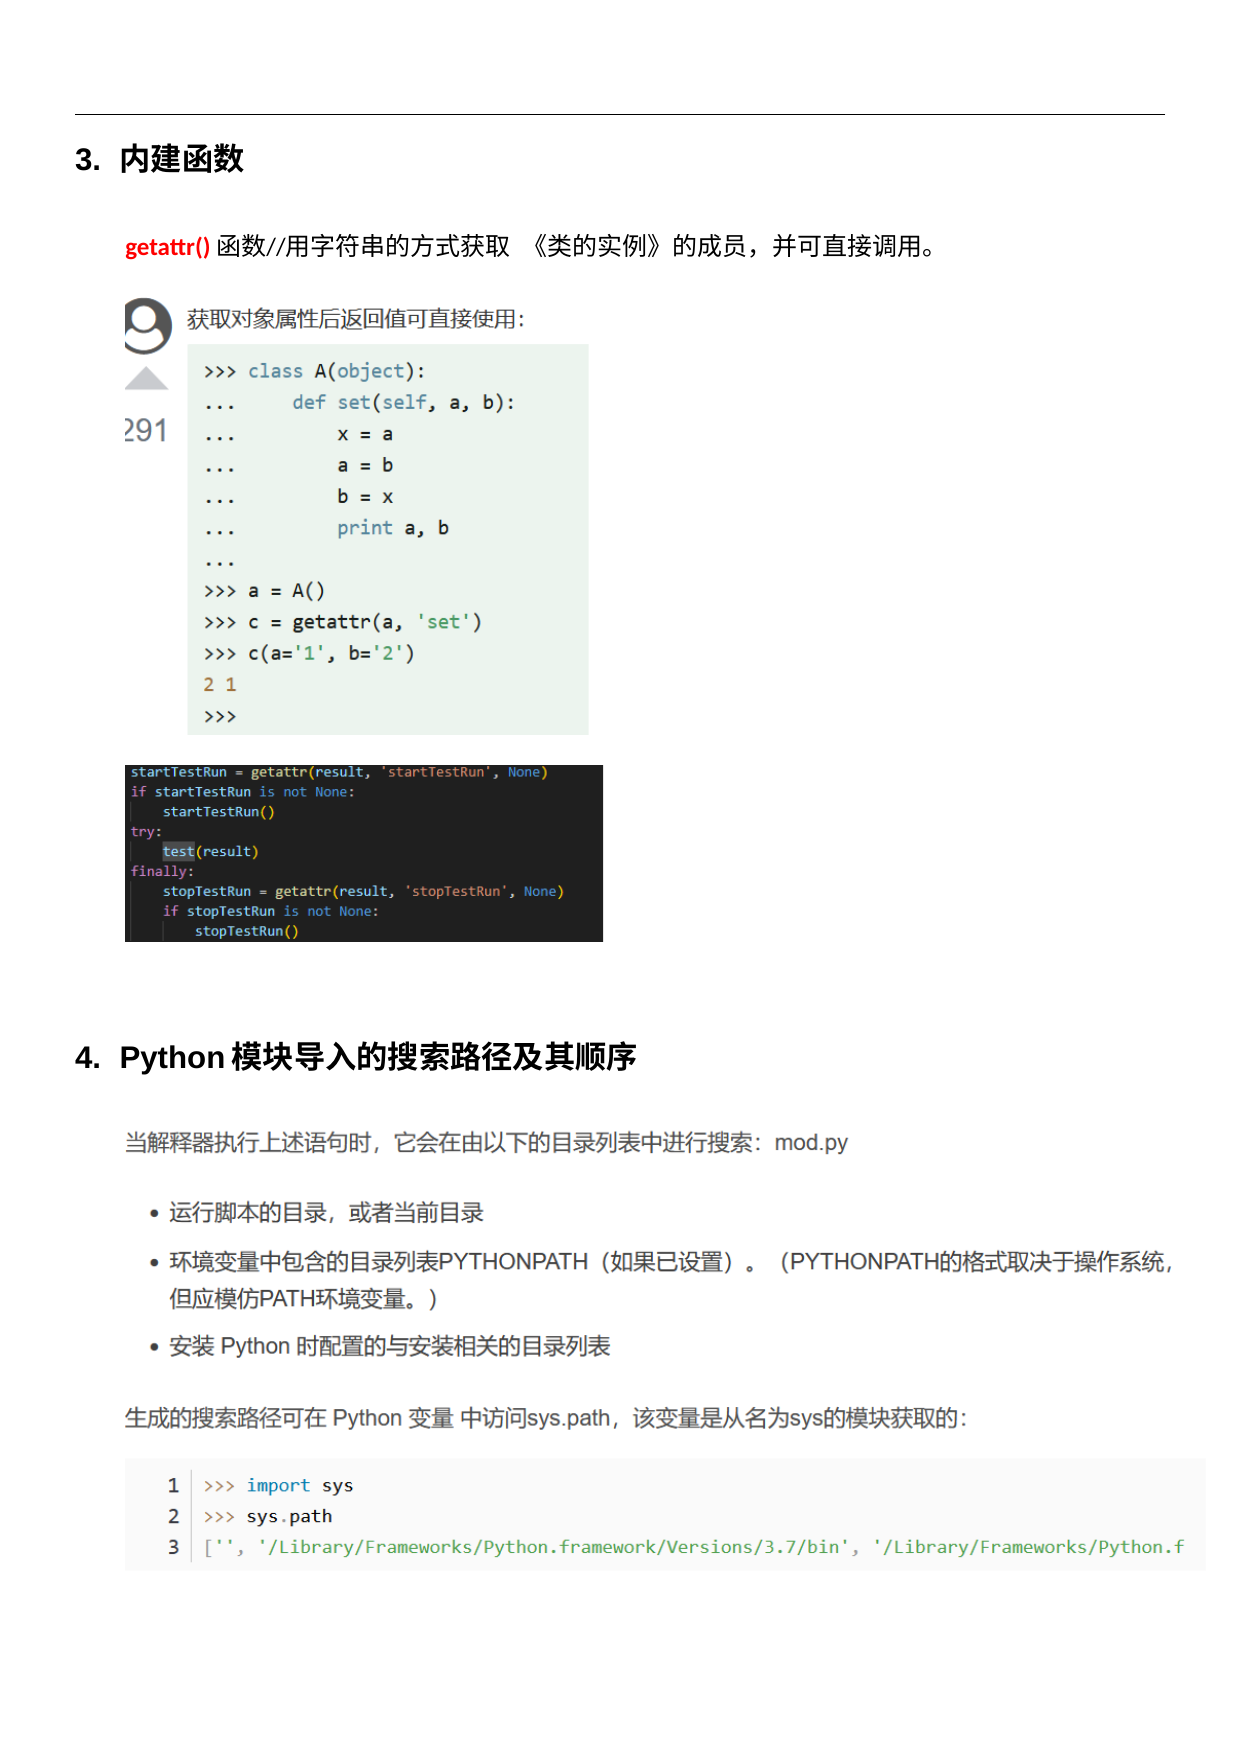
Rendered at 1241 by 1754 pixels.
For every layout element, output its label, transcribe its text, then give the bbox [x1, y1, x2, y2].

subtitle 内建函数 [75, 124, 1165, 189]
text getattr() 函数//用字符串的方式获取 《类的实例》的成员，并可直接调用。 [75, 212, 1165, 277]
subtitle Python模块导入的搜索路径及其顺序 [75, 1023, 1165, 1088]
